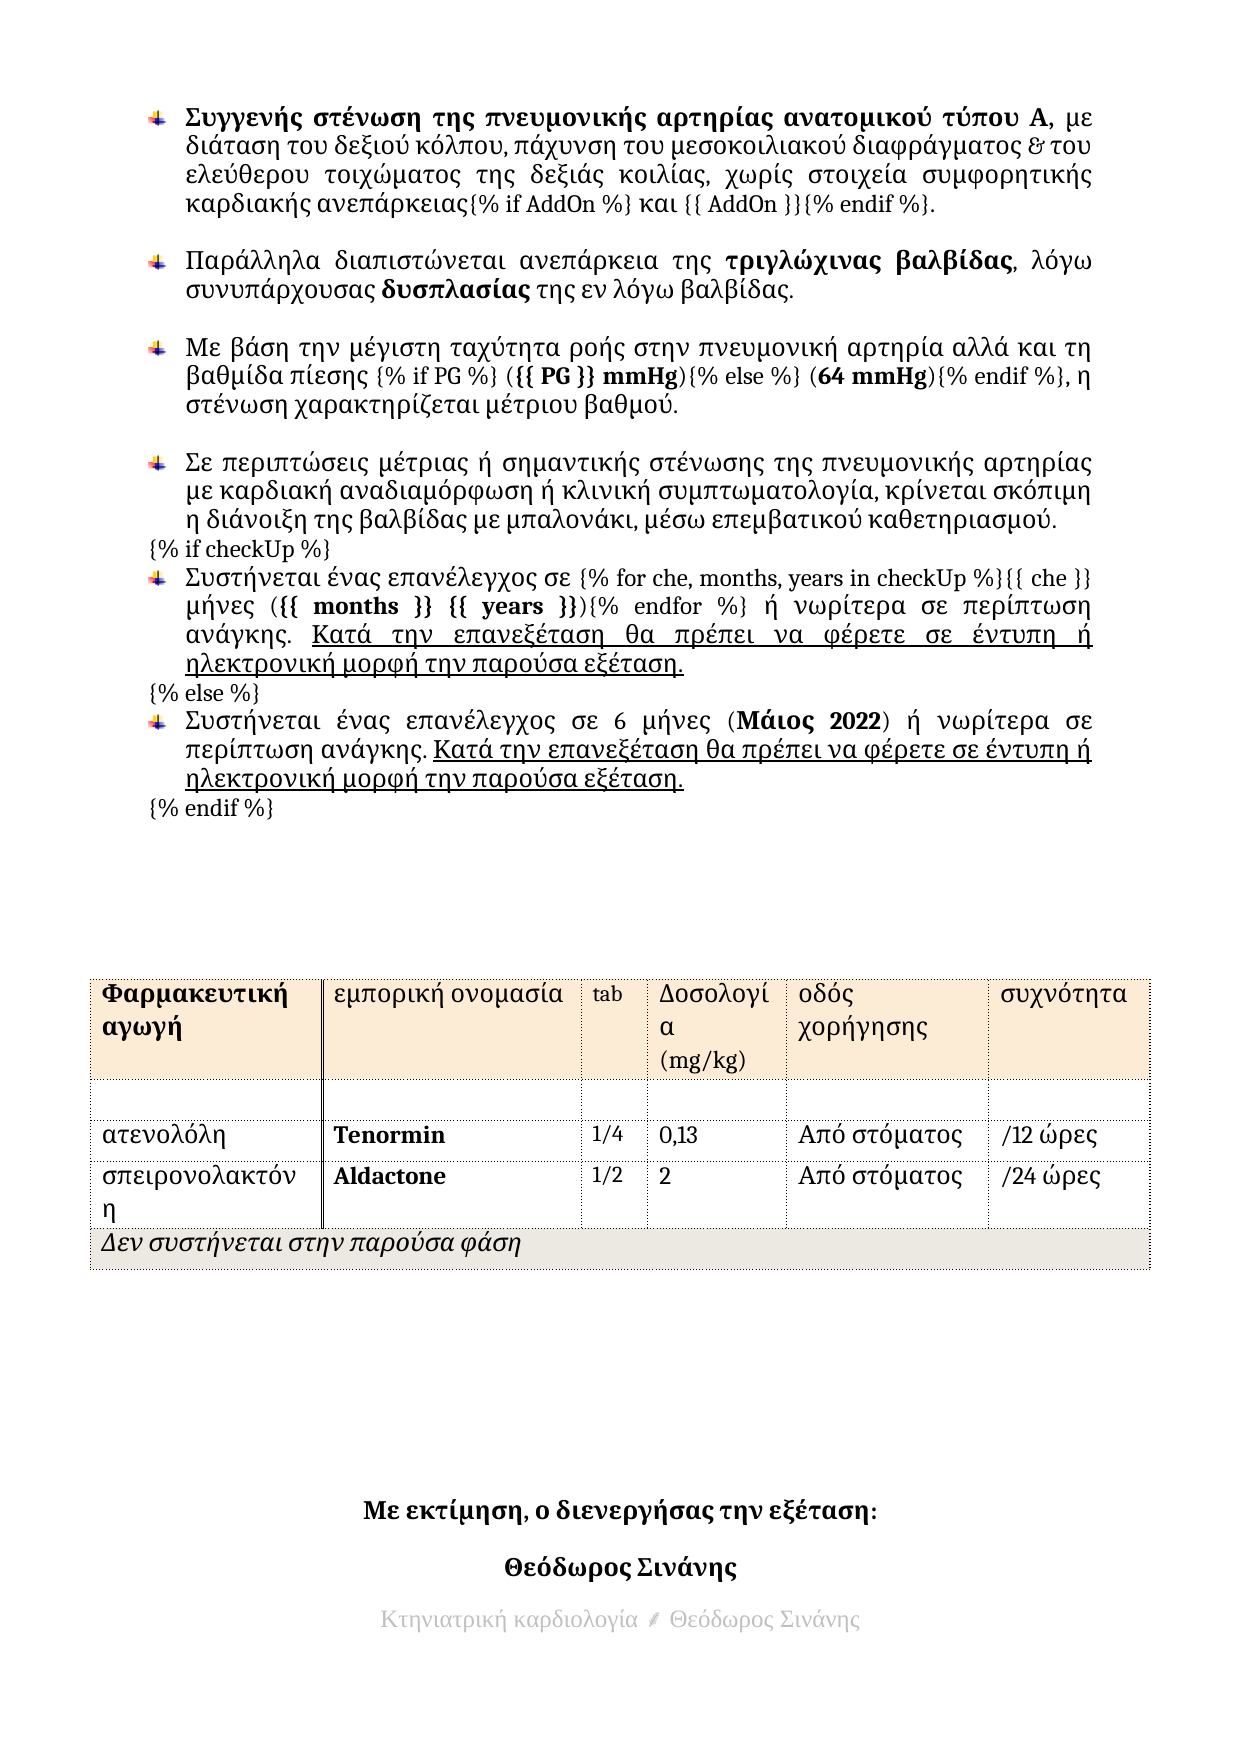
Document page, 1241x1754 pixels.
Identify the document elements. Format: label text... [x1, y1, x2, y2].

picture [148, 713, 166, 730]
table_cell 1/2 [581, 1161, 648, 1228]
table_cell [989, 1079, 1150, 1120]
table_header συχνότητα [989, 979, 1150, 1079]
text {% if checkUp %} [148, 535, 1092, 563]
picture [148, 109, 166, 126]
list Με βάση την μέγιστη ταχύτητα ροής στην πνευμονική αρτηρία αλλά και τη βαθμίδα πίεσης {% if PG %} ({{ PG }} mmHg){% else %} (64 mmHg){% endif %}, η στένωση χαρακτηρίζεται μέτριου βαθμού. [148, 333, 1092, 420]
text Θεόδωρος Σινάνης [148, 1554, 1092, 1583]
table_cell /24 ώρες [989, 1161, 1150, 1228]
table_cell Tenormin [324, 1120, 581, 1161]
table_cell 2 [648, 1161, 787, 1228]
list Παράλληλα διαπιστώνεται ανεπάρκεια της τριγλώχινας βαλβίδας, λόγω συνυπάρχουσας δυσπλασίας της εν λόγω βαλβίδας. [148, 247, 1092, 305]
table_cell [581, 1079, 648, 1120]
picture [148, 569, 166, 586]
list Συγγενής στένωση της πνευμονικής αρτηρίας ανατομικού τύπου Α, με διάταση του δεξιού κόλπου, πάχυνση του μεσοκοιλιακού διαφράγματος & του ελεύθερου τοιχώματος της δεξιάς κοιλίας, χωρίς στοιχεία συμφορητικής καρδιακής ανεπάρκειας{% if AddOn %} και {{ AddOn }}{% endif %}. [148, 103, 1092, 218]
table_header Δοσολογία (mg/kg) [648, 979, 787, 1079]
table_header Φαρμακευτική αγωγή [90, 979, 321, 1079]
list Σε περιπτώσεις μέτριας ή σημαντικής στένωσης της πνευμονικής αρτηρίας με καρδιακή αναδιαμόρφωση ή κλινική συμπτωματολογία, κρίνεται σκόπιμη η διάνοιξη της βαλβίδας με μπαλονάκι, μέσω επεμβατικού καθετηριασμού. [148, 448, 1092, 535]
table_cell Από στόματος [787, 1120, 989, 1161]
table_cell Από στόματος [787, 1161, 989, 1228]
table_cell Δεν συστήνεται στην παρούσα φάση [90, 1228, 1150, 1269]
table_header εμπορική ονομασία [322, 979, 581, 1079]
table_header οδός χορήγησης [787, 979, 989, 1079]
list Συστήνεται ένας επανέλεγχος σε 6 μήνες (Μάιος 2022) ή νωρίτερα σε περίπτωση ανάγκης. Κατά την επανεξέταση θα πρέπει να φέρετε σε έντυπη ή ηλεκτρονική μορφή την παρούσα εξέταση. [148, 707, 1092, 793]
table_cell 0,13 [648, 1120, 787, 1161]
picture [148, 253, 166, 270]
picture [148, 339, 166, 356]
table_cell ατενολόλη [90, 1120, 321, 1161]
text {% endif %} [148, 793, 1092, 822]
table_cell /12 ώρες [989, 1120, 1150, 1161]
text {% else %} [148, 678, 1092, 707]
table_header tab [581, 979, 648, 1079]
table_cell [90, 1079, 321, 1120]
table_cell 1/4 [581, 1120, 648, 1161]
table_cell Aldactone [324, 1161, 581, 1228]
table_cell σπειρονολακτόνη [90, 1161, 321, 1228]
list Συστήνεται ένας επανέλεγχος σε {% for che, months, years in checkUp %}{{ che }} μήνες ({{ months }} {{ years }}){% endfor %} ή νωρίτερα σε περίπτωση ανάγκης. Κατά την επανεξέταση θα πρέπει να φέρετε σε έντυπη ή ηλεκτρονική μορφή την παρούσα εξέταση. [148, 563, 1092, 678]
table_cell [324, 1079, 581, 1120]
picture [148, 454, 166, 471]
table_cell [648, 1079, 787, 1120]
table_cell [787, 1079, 989, 1120]
text Με εκτίμηση, ο διενεργήσας την εξέταση: [148, 1497, 1092, 1525]
